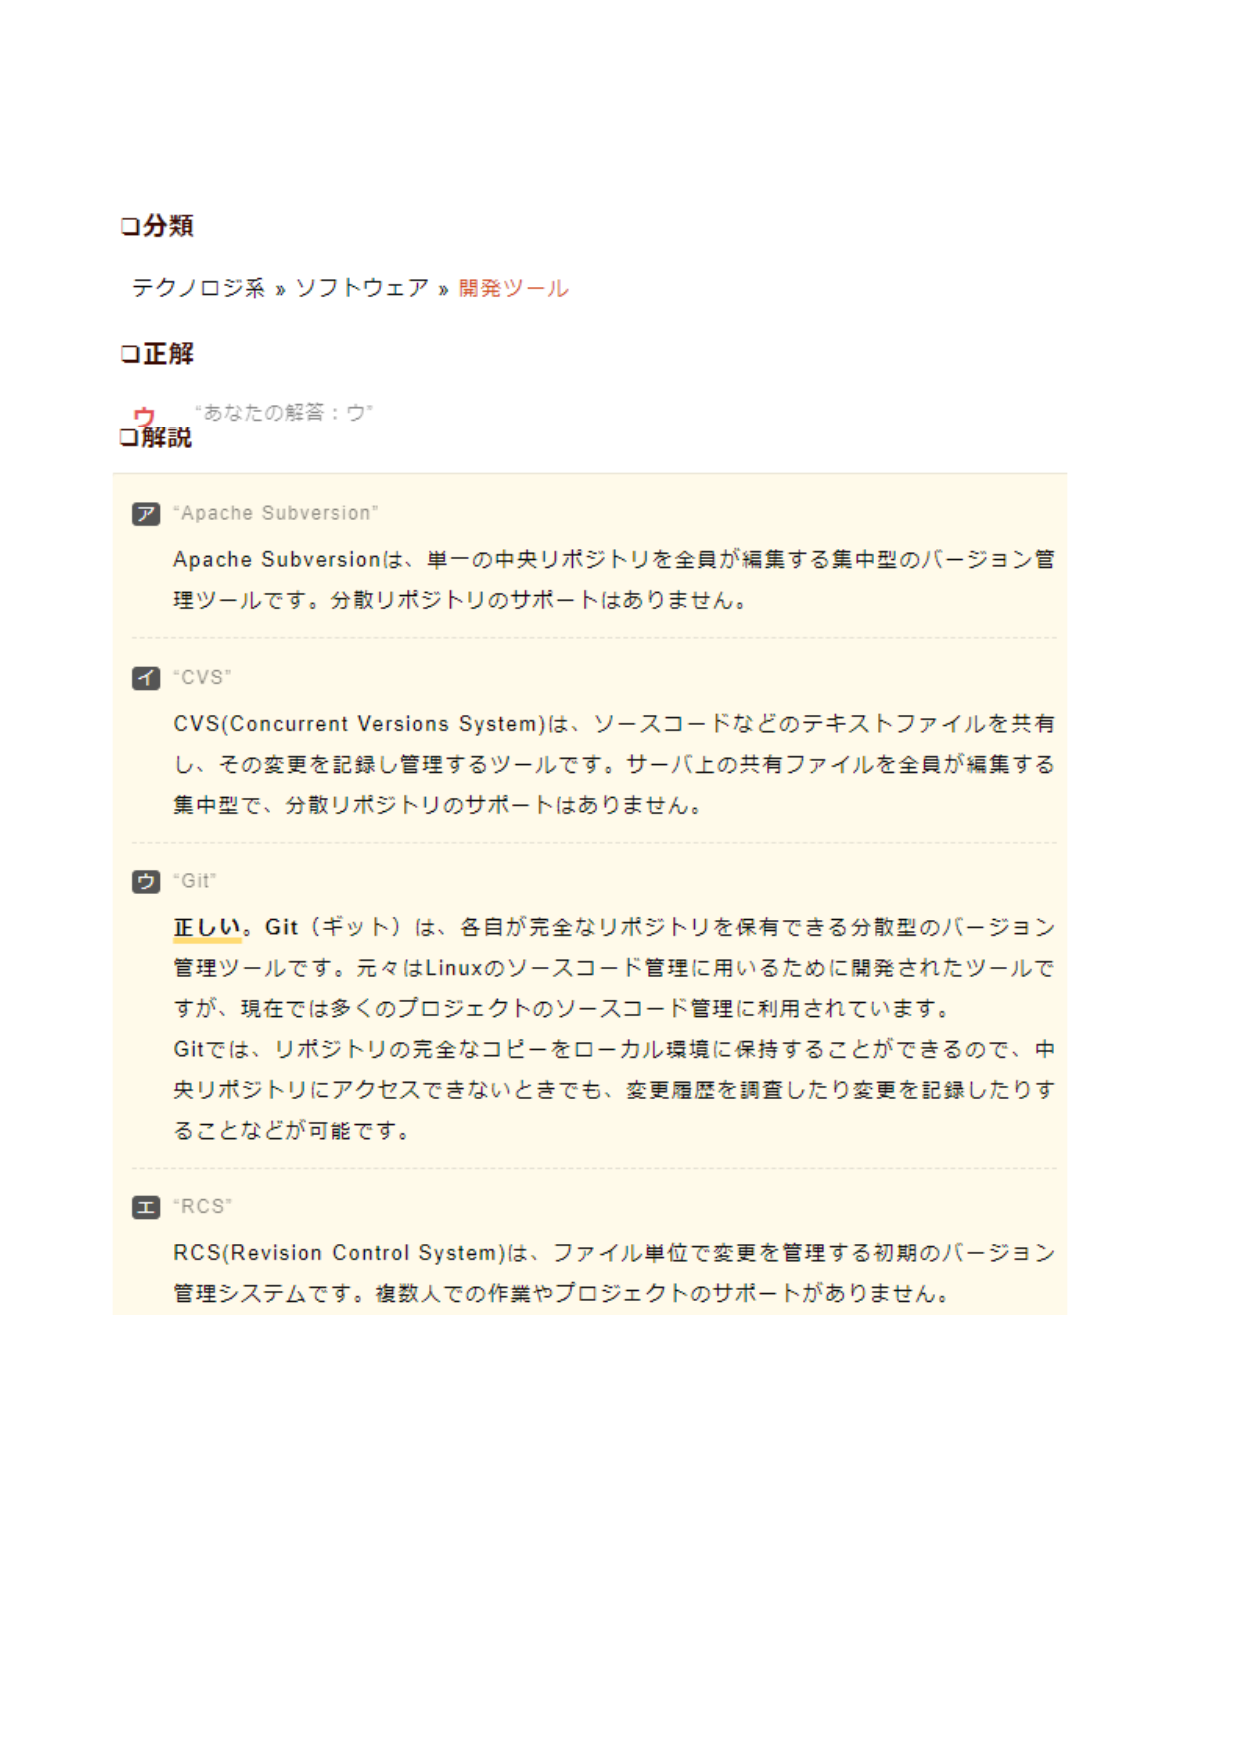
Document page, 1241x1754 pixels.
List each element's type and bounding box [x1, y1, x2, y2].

picture [112, 202, 1068, 1315]
